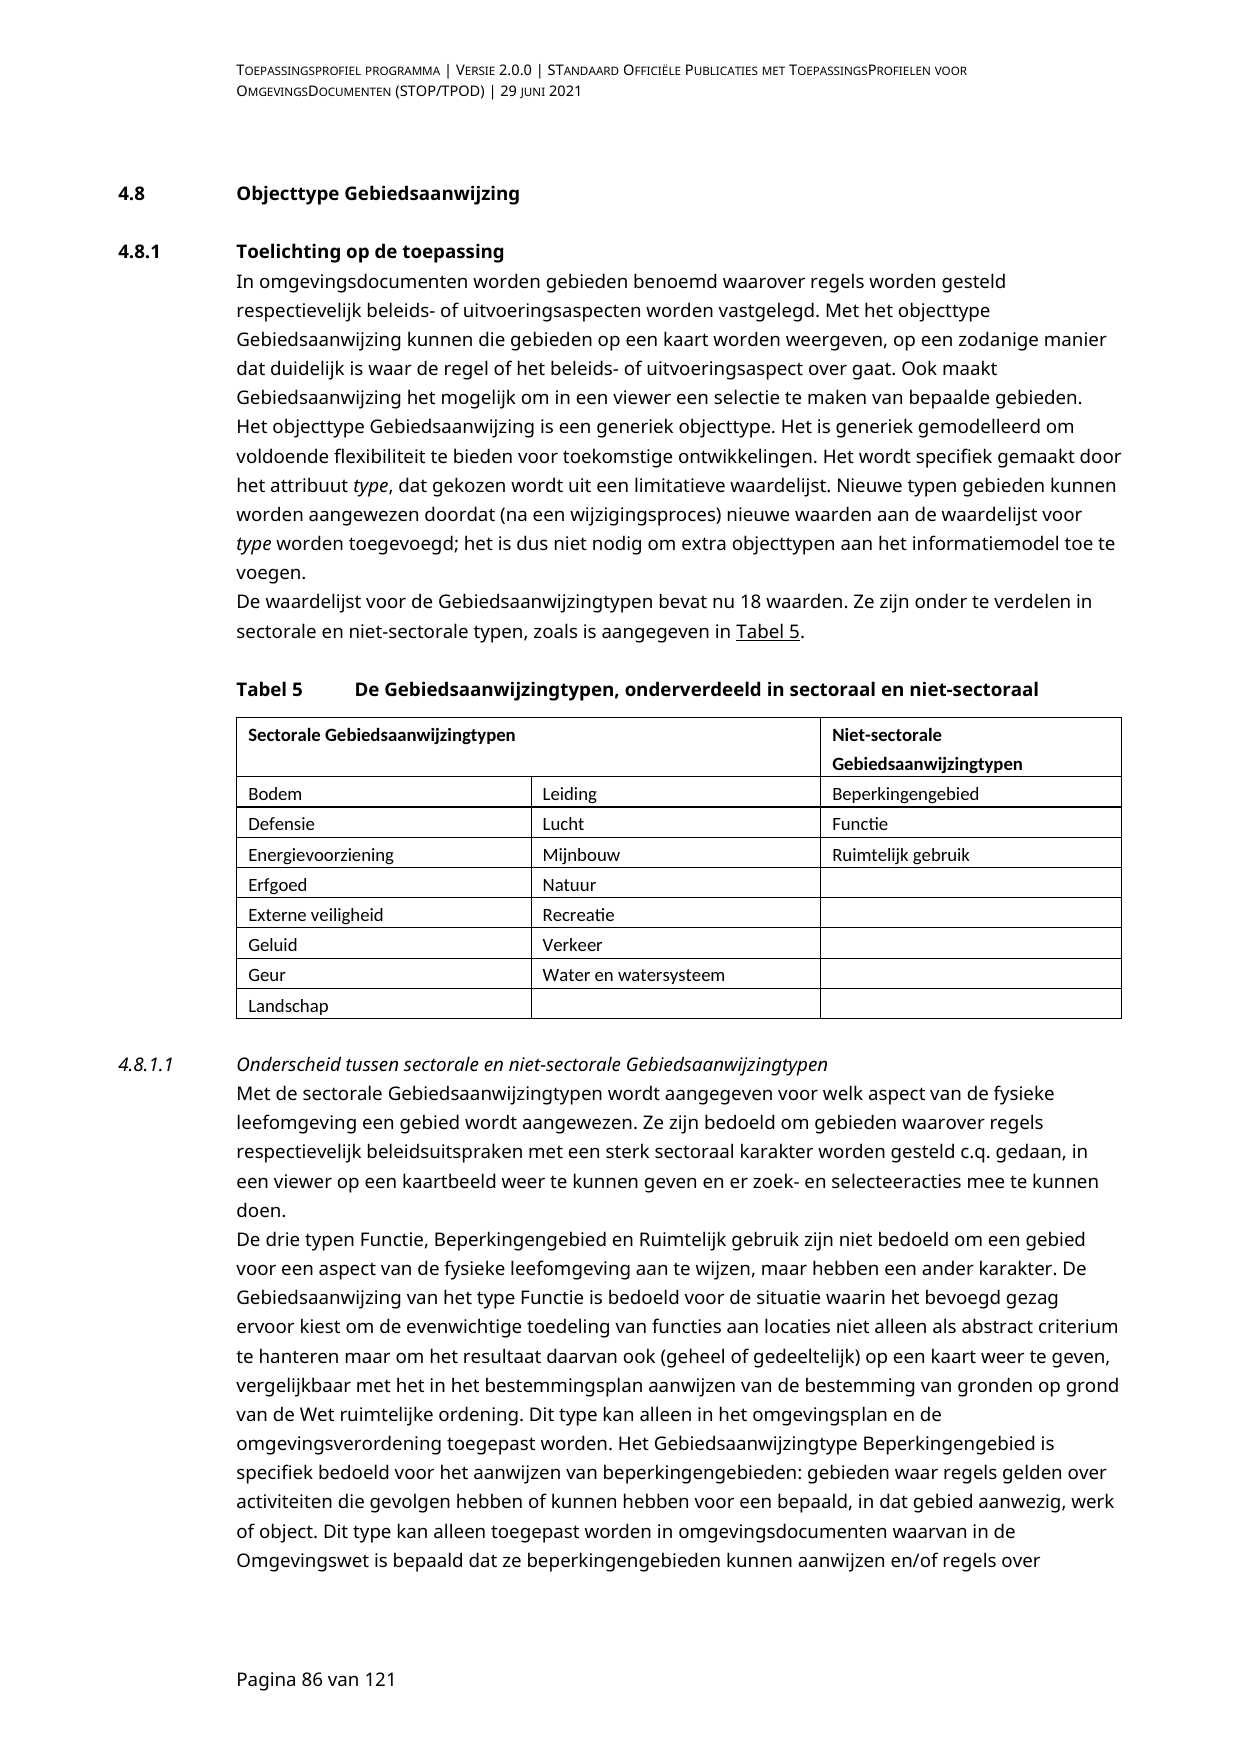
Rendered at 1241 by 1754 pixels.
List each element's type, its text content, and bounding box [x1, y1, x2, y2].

table_header Sectorale Gebiedsaanwijzingtypen [237, 718, 820, 776]
table_cell Functie [821, 808, 1121, 837]
text Het objecttype Gebiedsaanwijzing is een generiek objecttype. Het is generiek gemodelleerd om voldoende flexibiliteit te bieden voor toekomstige ontwikkelingen. Het wordt specifiek gemaakt door het attribuut type, dat gekozen wordt uit een limitatieve waardelijst. Nieuwe typen gebieden kunnen worden aangewezen doordat (na een wijzigingsproces) nieuwe waarden aan de waardelijst voor type worden toegevoegd; het is dus niet nodig om extra objecttypen aan het informatiemodel toe te voegen. [236, 411, 1122, 586]
table_cell Geur [237, 959, 531, 988]
table_cell Bodem [237, 777, 531, 806]
subtitle Toelichting op de toepassing [118, 236, 1122, 265]
table_cell Mijnbouw [532, 838, 820, 867]
table_cell Defensie [237, 808, 531, 837]
table_cell [821, 959, 1121, 988]
table_cell Erfgoed [237, 868, 531, 897]
table_cell Landschap [237, 989, 531, 1018]
text Met de sectorale Gebiedsaanwijzingtypen wordt aangegeven voor welk aspect van de fysieke leefomgeving een gebied wordt aangewezen. Ze zijn bedoeld om gebieden waarover regels respectievelijk beleidsuitspraken met een sterk sectoraal karakter worden gesteld c.q. gedaan, in een viewer op een kaartbeeld weer te kunnen geven en er zoek- en selecteeracties mee te kunnen doen. [236, 1077, 1122, 1223]
table_cell Recreatie [532, 898, 820, 927]
table_cell [821, 989, 1121, 1018]
table_cell [821, 898, 1121, 927]
table_cell Natuur [532, 868, 820, 897]
table_cell Lucht [532, 808, 820, 837]
table_cell [532, 989, 820, 1018]
table_cell Verkeer [532, 928, 820, 957]
text De waardelijst voor de Gebiedsaanwijzingtypen bevat nu 18 waarden. Ze zijn onder te verdelen in sectorale en niet-sectorale typen, zoals is aangegeven in Tabel 5. [236, 586, 1122, 644]
table_cell Ruimtelijk gebruik [821, 838, 1121, 867]
subtitle Objecttype Gebiedsaanwijzing [118, 177, 1122, 206]
table_cell [821, 928, 1121, 957]
table_header Niet-sectorale Gebiedsaanwijzingtypen [821, 718, 1121, 776]
table_cell [821, 868, 1121, 897]
table_cell Leiding [532, 777, 820, 806]
table_cell Geluid [237, 928, 531, 957]
text De Gebiedsaanwijzingtypen, onderverdeeld in sectoraal en niet-sectoraal [236, 673, 1122, 702]
table_cell Energievoorziening [237, 838, 531, 867]
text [236, 1223, 1122, 1573]
table_cell Water en watersysteem [532, 959, 820, 988]
subtitle Onderscheid tussen sectorale en niet-sectorale Gebiedsaanwijzingtypen [118, 1048, 1122, 1077]
text In omgevingsdocumenten worden gebieden benoemd waarover regels worden gesteld respectievelijk beleids- of uitvoeringsaspecten worden vastgelegd. Met het objecttype Gebiedsaanwijzing kunnen die gebieden op een kaart worden weergeven, op een zodanige manier dat duidelijk is waar de regel of het beleids- of uitvoeringsaspect over gaat. Ook maakt Gebiedsaanwijzing het mogelijk om in een viewer een selectie te maken van bepaalde gebieden. [236, 265, 1122, 411]
table_cell Beperkingengebied [821, 777, 1121, 806]
table_cell Externe veiligheid [237, 898, 531, 927]
